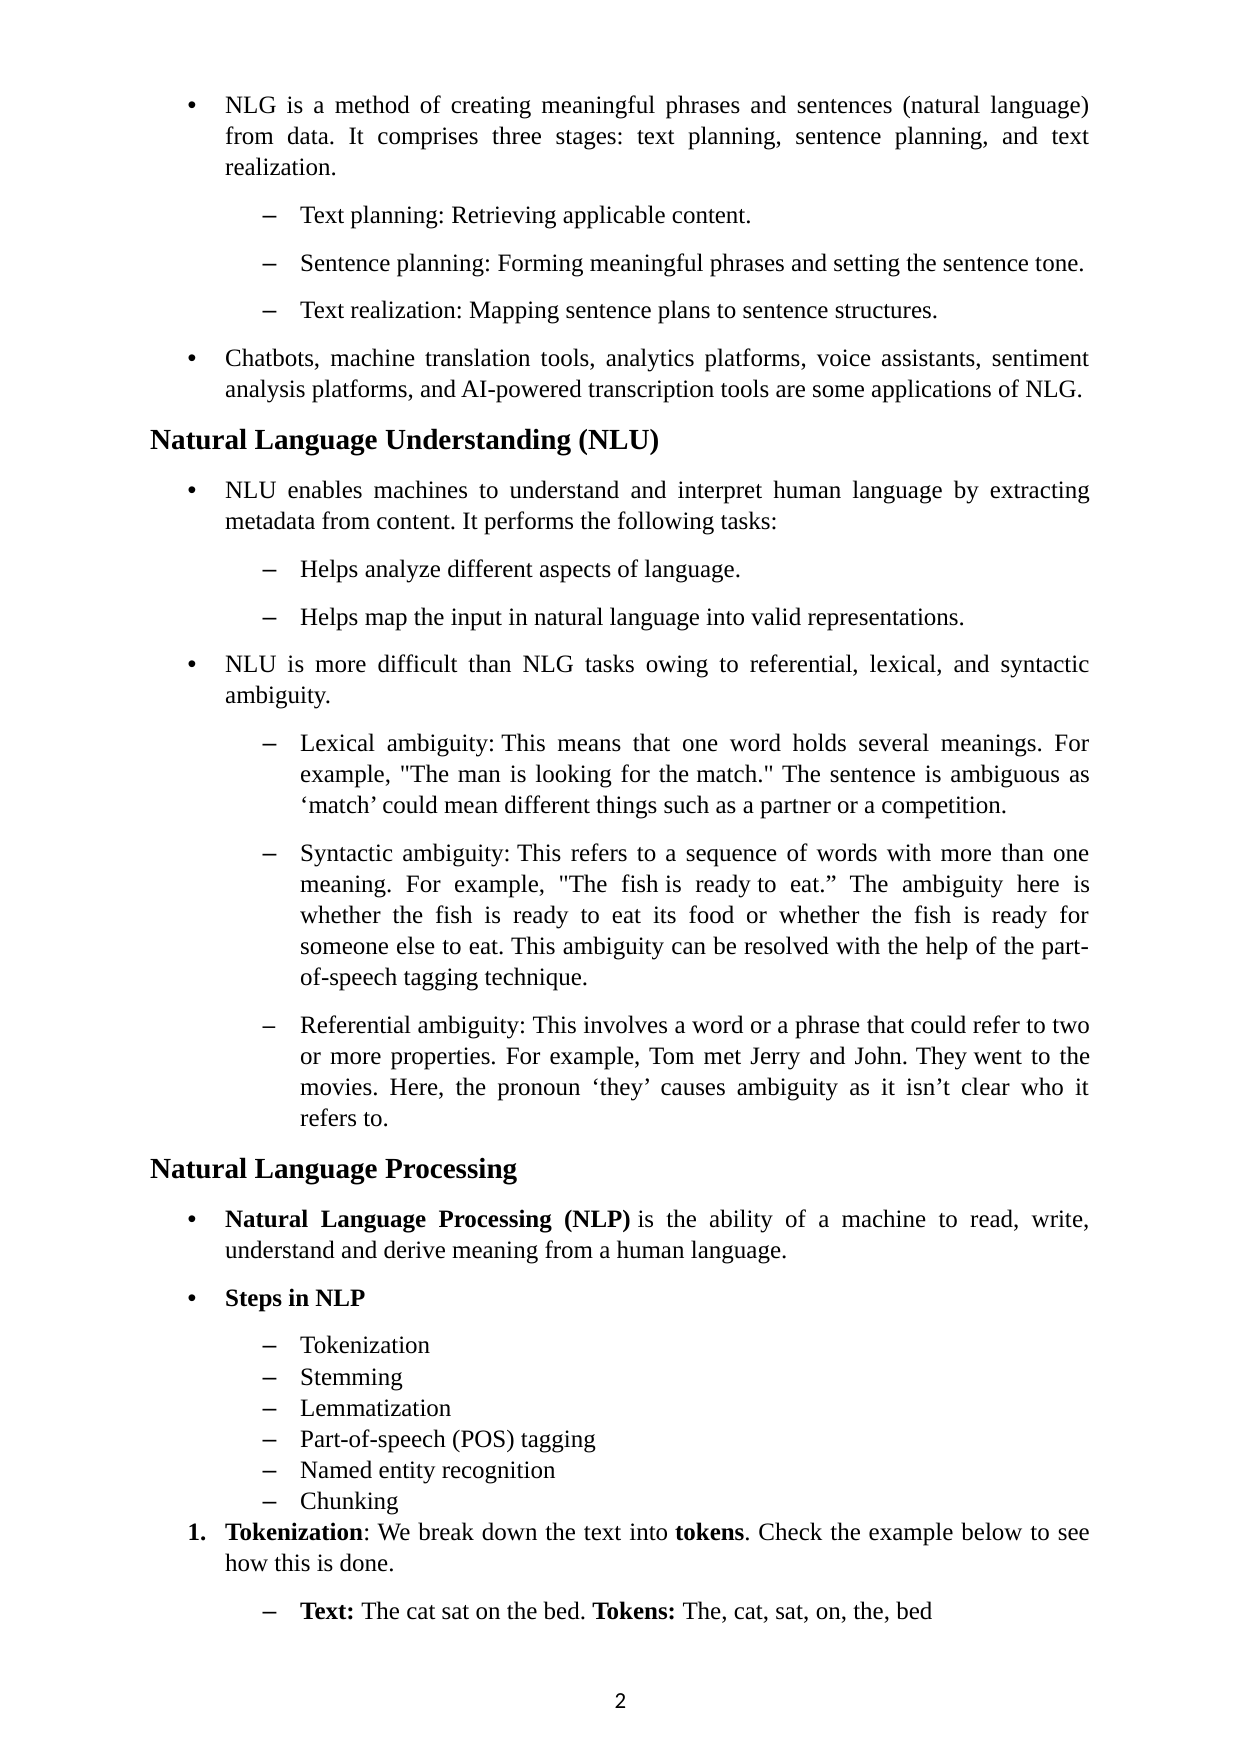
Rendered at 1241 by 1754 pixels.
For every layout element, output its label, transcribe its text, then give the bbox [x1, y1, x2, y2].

list Natural Language Processing (NLP) is the ability of a machine to read, write, understand and derive meaning from a human language. [187, 1204, 1090, 1263]
list Text: The cat sat on the bed. Tokens: The, cat, sat, on, the, bed [262, 1596, 1090, 1625]
list Referential ambiguity: This involves a word or a phrase that could refer to two or more properties. For example, Tom met Jerry and John. They went to the movies. Here, the pronoun ‘they’ causes ambiguity as it isn’t clear who it refers to. [262, 1010, 1090, 1132]
list Lexical ambiguity: This means that one word holds several meanings. For example, "The man is looking for the match." The sentence is ambiguous as ‘match’ could mean different things such as a partner or a competition. [262, 728, 1090, 819]
list Chunking [262, 1486, 1090, 1515]
list Part-of-speech (POS) tagging [262, 1424, 1090, 1453]
list Tokenization [262, 1330, 1090, 1359]
list Sentence planning: Forming meaningful phrases and setting the sentence tone. [262, 247, 1090, 276]
list Named entity recognition [262, 1455, 1090, 1484]
list Helps map the input in natural language into valid representations. [262, 601, 1090, 630]
text Natural Language Processing [150, 1151, 1090, 1184]
list Helps analyze different aspects of language. [262, 554, 1090, 582]
list NLU is more difficult than NLG tasks owing to referential, lexical, and syntactic ambiguity. [187, 649, 1090, 709]
list NLU enables machines to understand and interpret human language by extracting metadata from content. It performs the following tasks: [187, 475, 1090, 535]
list Text planning: Retrieving applicable content. [262, 200, 1090, 228]
list Text realization: Mapping sentence plans to sentence structures. [262, 295, 1090, 324]
list Tokenization: We break down the text into tokens. Check the example below to see how this is done. [187, 1517, 1090, 1577]
list Stemming [262, 1361, 1090, 1390]
text Natural Language Understanding (NLU) [150, 422, 1090, 456]
list NLG is a method of creating meaningful phrases and sentences (natural language) from data. It comprises three stages: text planning, sentence planning, and text realization. [187, 90, 1090, 181]
list Steps in NLP [187, 1282, 1090, 1311]
list Chatbots, machine translation tools, analytics platforms, voice assistants, sentiment analysis platforms, and AI-powered transcription tools are some applications of NLG. [187, 343, 1090, 403]
list Syntactic ambiguity: This refers to a sequence of words with more than one meaning. For example, "The fish is ready to eat.” The ambiguity here is whether the fish is ready to eat its food or whether the fish is ready for someone else to eat. This ambiguity can be resolved with the help of the part-of-speech tagging technique. [262, 838, 1090, 991]
list Lemmatization [262, 1393, 1090, 1421]
